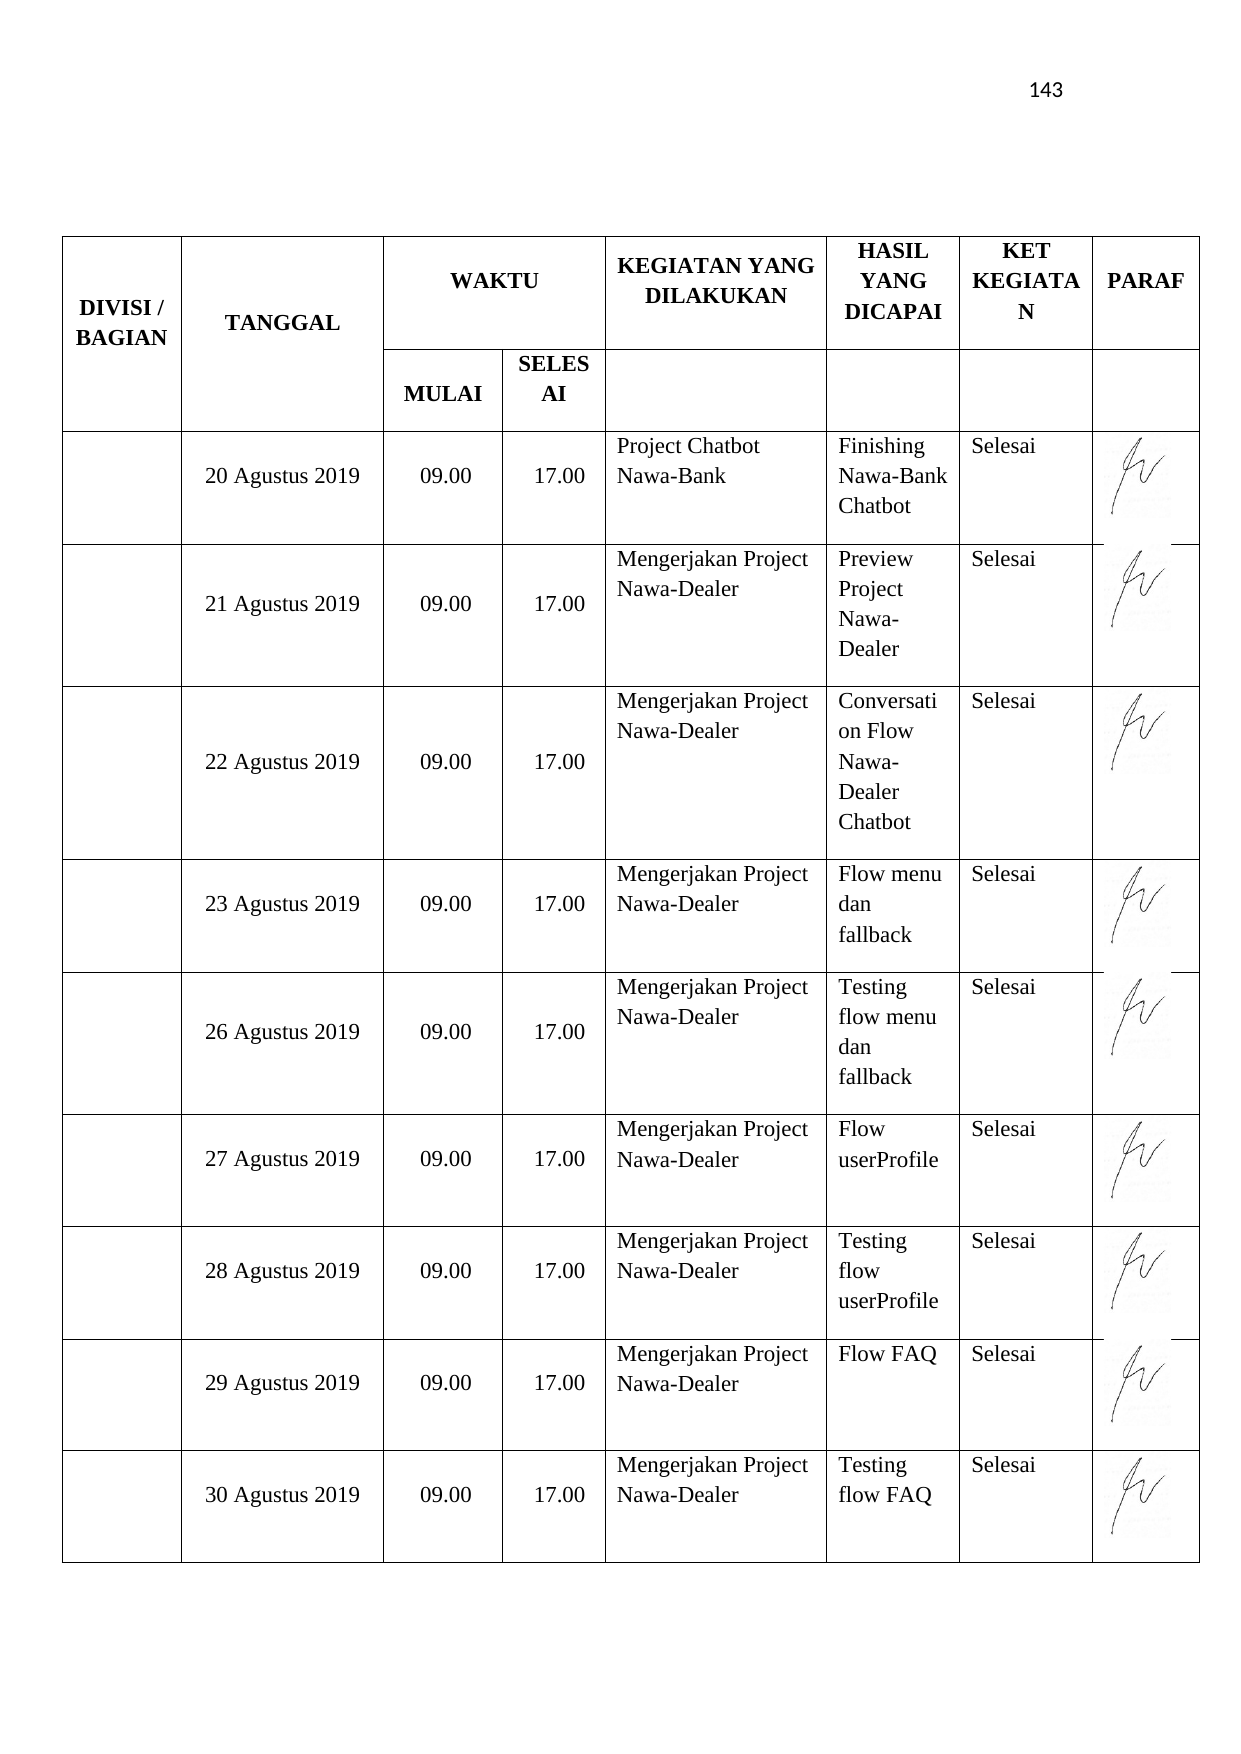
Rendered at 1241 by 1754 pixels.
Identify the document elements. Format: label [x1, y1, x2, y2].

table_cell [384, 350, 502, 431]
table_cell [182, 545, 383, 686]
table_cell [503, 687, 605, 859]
picture [1103, 432, 1172, 518]
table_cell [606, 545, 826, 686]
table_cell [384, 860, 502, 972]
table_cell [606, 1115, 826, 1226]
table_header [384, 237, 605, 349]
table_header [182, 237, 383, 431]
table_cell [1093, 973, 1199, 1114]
picture [1103, 687, 1172, 774]
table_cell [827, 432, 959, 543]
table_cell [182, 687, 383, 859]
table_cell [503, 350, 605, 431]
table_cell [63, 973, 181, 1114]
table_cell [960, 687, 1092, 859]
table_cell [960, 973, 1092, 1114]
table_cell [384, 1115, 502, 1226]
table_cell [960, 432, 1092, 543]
picture [1103, 972, 1172, 1059]
picture [1103, 1451, 1172, 1538]
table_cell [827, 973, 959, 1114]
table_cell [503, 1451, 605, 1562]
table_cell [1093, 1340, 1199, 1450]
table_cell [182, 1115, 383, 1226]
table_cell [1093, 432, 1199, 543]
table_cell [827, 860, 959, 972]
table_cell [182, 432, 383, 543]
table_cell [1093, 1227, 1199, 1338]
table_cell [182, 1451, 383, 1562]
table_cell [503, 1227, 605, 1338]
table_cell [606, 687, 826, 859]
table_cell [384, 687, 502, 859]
picture [1103, 860, 1172, 947]
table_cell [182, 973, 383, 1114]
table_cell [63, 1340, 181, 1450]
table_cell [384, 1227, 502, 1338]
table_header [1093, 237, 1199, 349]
picture [1103, 1115, 1172, 1202]
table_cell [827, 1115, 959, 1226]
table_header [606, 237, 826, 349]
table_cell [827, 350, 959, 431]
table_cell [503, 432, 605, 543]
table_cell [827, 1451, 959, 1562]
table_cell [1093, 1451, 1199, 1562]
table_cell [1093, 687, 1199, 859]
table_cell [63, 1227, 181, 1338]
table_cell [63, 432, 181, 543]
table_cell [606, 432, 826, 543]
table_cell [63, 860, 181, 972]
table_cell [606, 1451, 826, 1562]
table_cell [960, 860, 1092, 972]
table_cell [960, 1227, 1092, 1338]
picture [1103, 1339, 1172, 1426]
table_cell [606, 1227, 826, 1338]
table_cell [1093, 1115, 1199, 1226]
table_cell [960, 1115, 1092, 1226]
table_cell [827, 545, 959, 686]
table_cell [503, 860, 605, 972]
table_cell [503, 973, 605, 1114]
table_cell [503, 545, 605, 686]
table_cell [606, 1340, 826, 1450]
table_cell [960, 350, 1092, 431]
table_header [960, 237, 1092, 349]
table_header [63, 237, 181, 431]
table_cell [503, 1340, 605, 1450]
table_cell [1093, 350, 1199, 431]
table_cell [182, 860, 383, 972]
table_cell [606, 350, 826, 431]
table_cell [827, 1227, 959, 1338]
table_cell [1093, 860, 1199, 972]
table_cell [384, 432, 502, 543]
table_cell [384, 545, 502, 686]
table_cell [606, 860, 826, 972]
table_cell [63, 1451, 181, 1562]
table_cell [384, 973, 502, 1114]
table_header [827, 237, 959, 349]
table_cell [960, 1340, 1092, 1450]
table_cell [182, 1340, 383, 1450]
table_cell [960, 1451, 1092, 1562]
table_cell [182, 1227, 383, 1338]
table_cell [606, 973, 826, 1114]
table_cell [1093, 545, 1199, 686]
picture [1103, 544, 1172, 631]
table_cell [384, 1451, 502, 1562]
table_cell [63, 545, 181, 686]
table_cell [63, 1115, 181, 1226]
picture [1103, 1227, 1172, 1313]
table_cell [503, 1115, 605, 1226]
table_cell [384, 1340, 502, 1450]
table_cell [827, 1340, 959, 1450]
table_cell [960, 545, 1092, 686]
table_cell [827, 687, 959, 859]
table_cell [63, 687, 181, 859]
